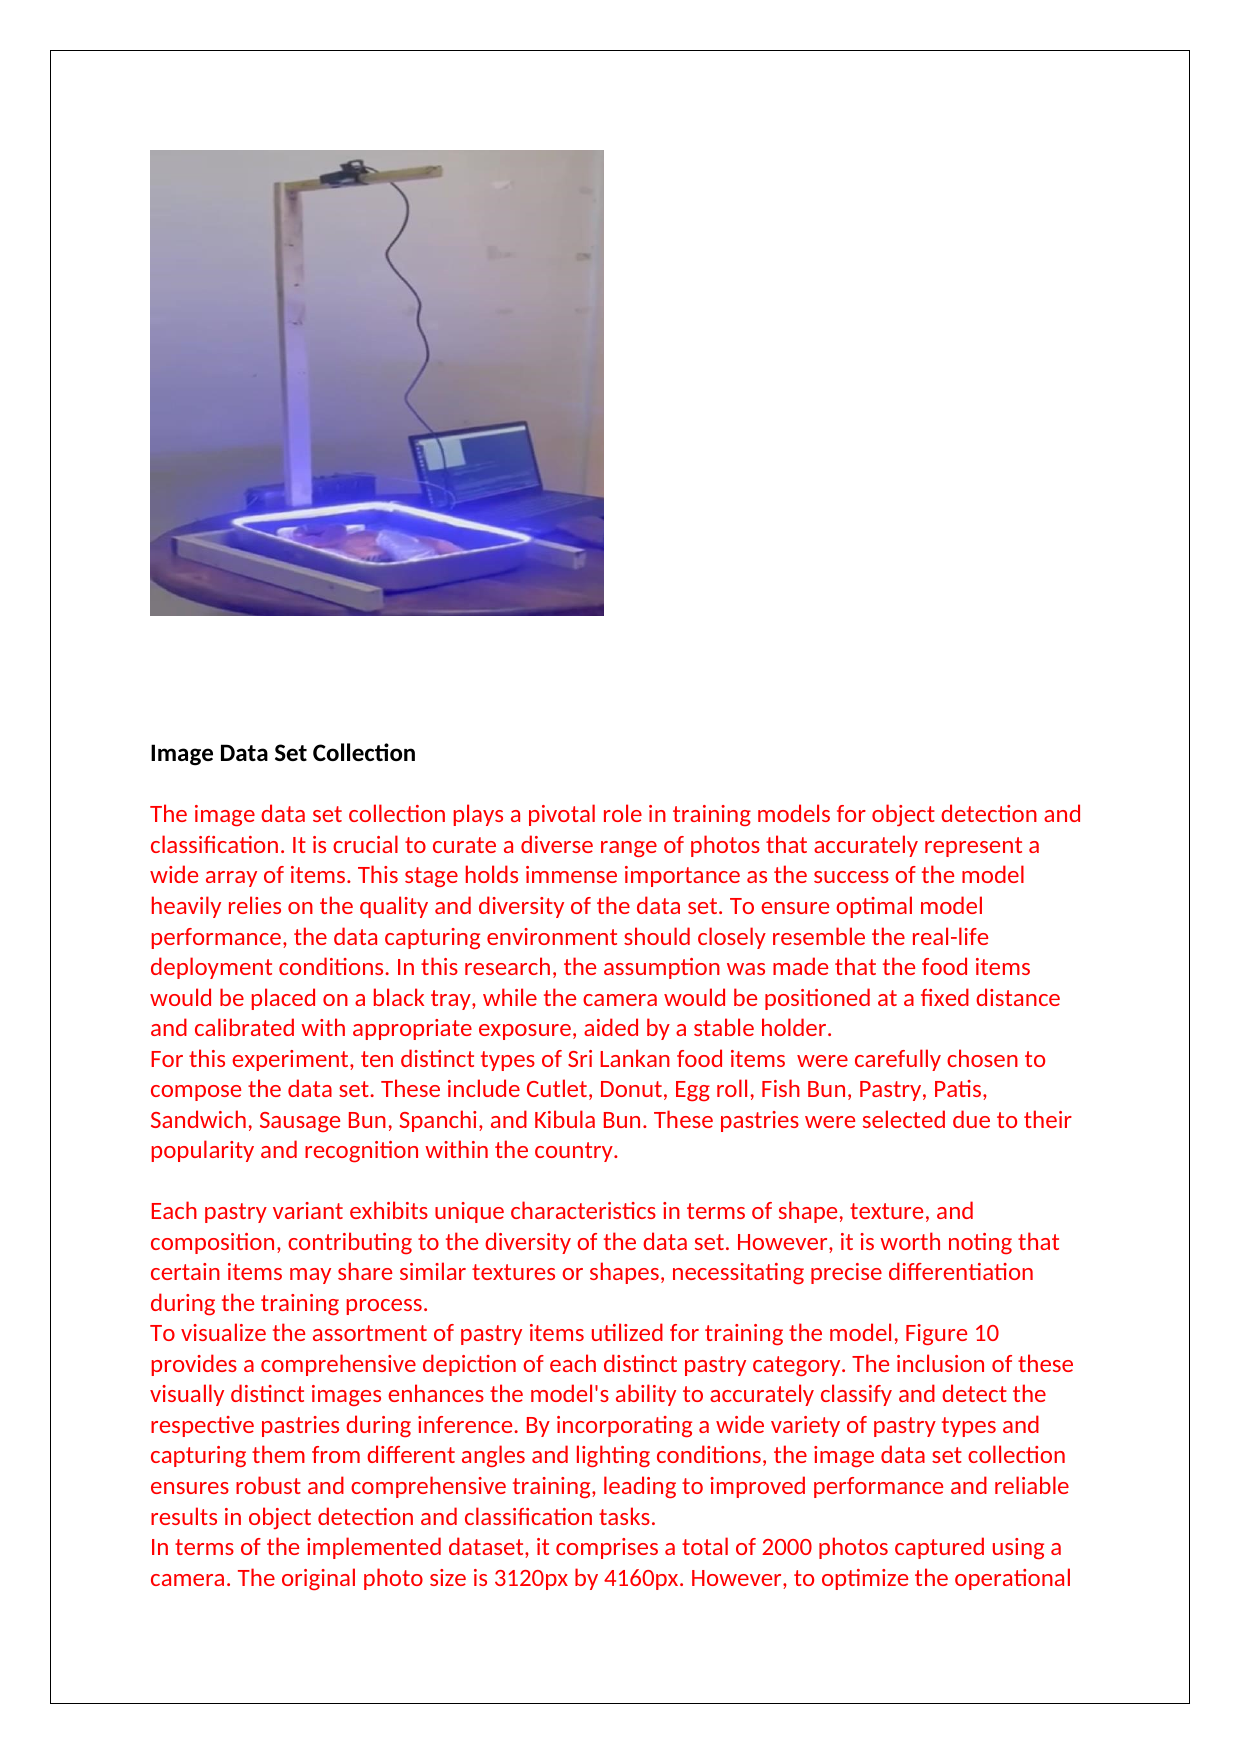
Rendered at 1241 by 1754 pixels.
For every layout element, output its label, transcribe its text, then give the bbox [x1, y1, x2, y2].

text For this experiment, ten distinct types of Sri Lankan food items were carefully chosen to compose the data set. These include Cutlet, Donut, Egg roll, Fish Bun, Pastry, Patis, Sandwich, Sausage Bun, Spanchi, and Kibula Bun. These pastries were selected due to their popularity and recognition within the country. [150, 1043, 1090, 1165]
text Image Data Set Collection [150, 738, 1090, 768]
text Each pastry variant exhibits unique characteristics in terms of shape, texture, and composition, contributing to the diversity of the data set. However, it is worth noting that certain items may share similar textures or shapes, necessitating precise differentiation during the training process. [150, 1195, 1090, 1317]
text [150, 1531, 1090, 1592]
text The image data set collection plays a pivotal role in training models for object detection and classification. It is crucial to curate a diverse range of photos that accurately represent a wide array of items. This stage holds immense importance as the success of the model heavily relies on the quality and diversity of the data set. To ensure optimal model performance, the data capturing environment should closely resemble the real-life deployment conditions. In this research, the assumption was made that the food items would be placed on a black tray, while the camera would be positioned at a fixed distance and calibrated with appropriate exposure, aided by a stable holder. [150, 799, 1090, 1043]
text To visualize the assortment of pastry items utilized for training the model, Figure 10 provides a comprehensive depiction of each distinct pastry category. The inclusion of these visually distinct images enhances the model's ability to accurately classify and detect the respective pastries during inference. By incorporating a wide variety of pastry types and capturing them from different angles and lighting conditions, the image data set collection ensures robust and comprehensive training, leading to improved performance and reliable results in object detection and classification tasks. [150, 1317, 1090, 1531]
picture [150, 150, 604, 616]
